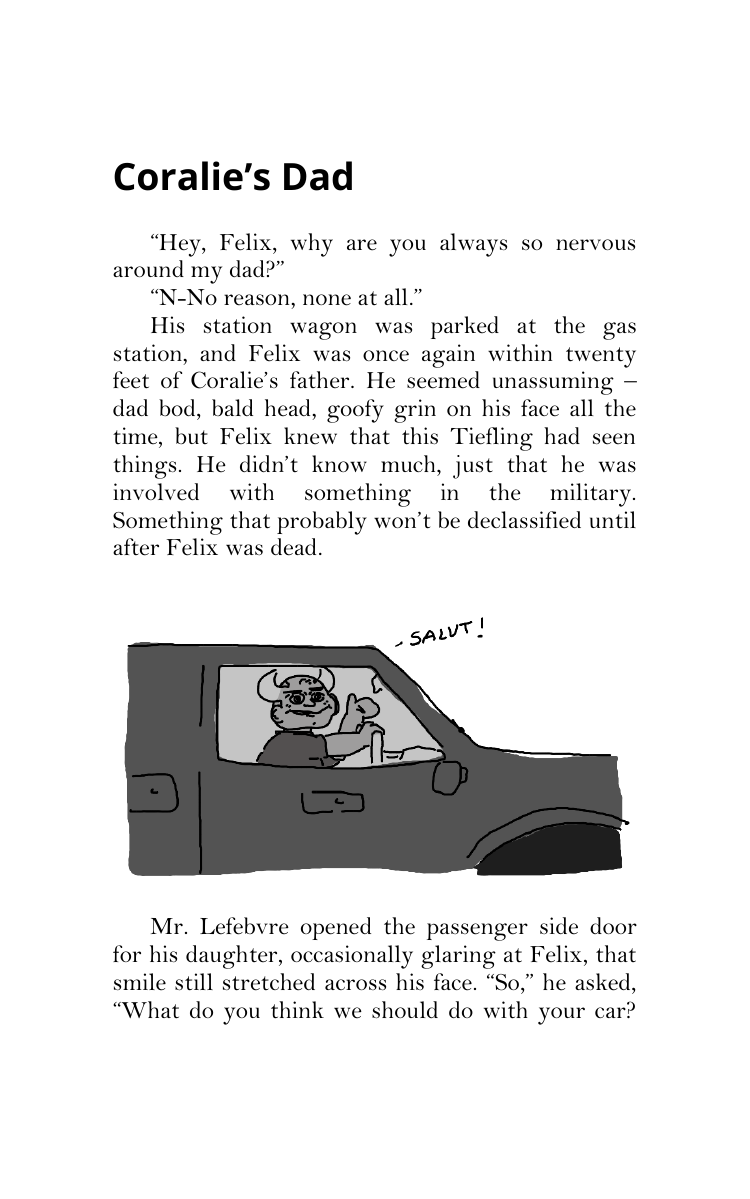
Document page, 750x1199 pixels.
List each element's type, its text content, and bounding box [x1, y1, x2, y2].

text “N-No reason, none at all.” [112, 284, 637, 312]
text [112, 913, 637, 1025]
picture [112, 590, 638, 886]
text “Hey, Felix, why are you always so nervous around my dad?” [112, 229, 637, 284]
text His station wagon was parked at the gas station, and Felix was once again within twenty feet of Coralie’s father. He seemed unassuming – dad bod, bald head, goofy grin on his face all the time, but Felix knew that this Tiefling had seen things. He didn’t know much, just that he was involved with something in the military. Something that probably won’t be declassified until after Felix was dead. [112, 312, 637, 563]
subtitle Coralie’s Dad [112, 150, 637, 201]
